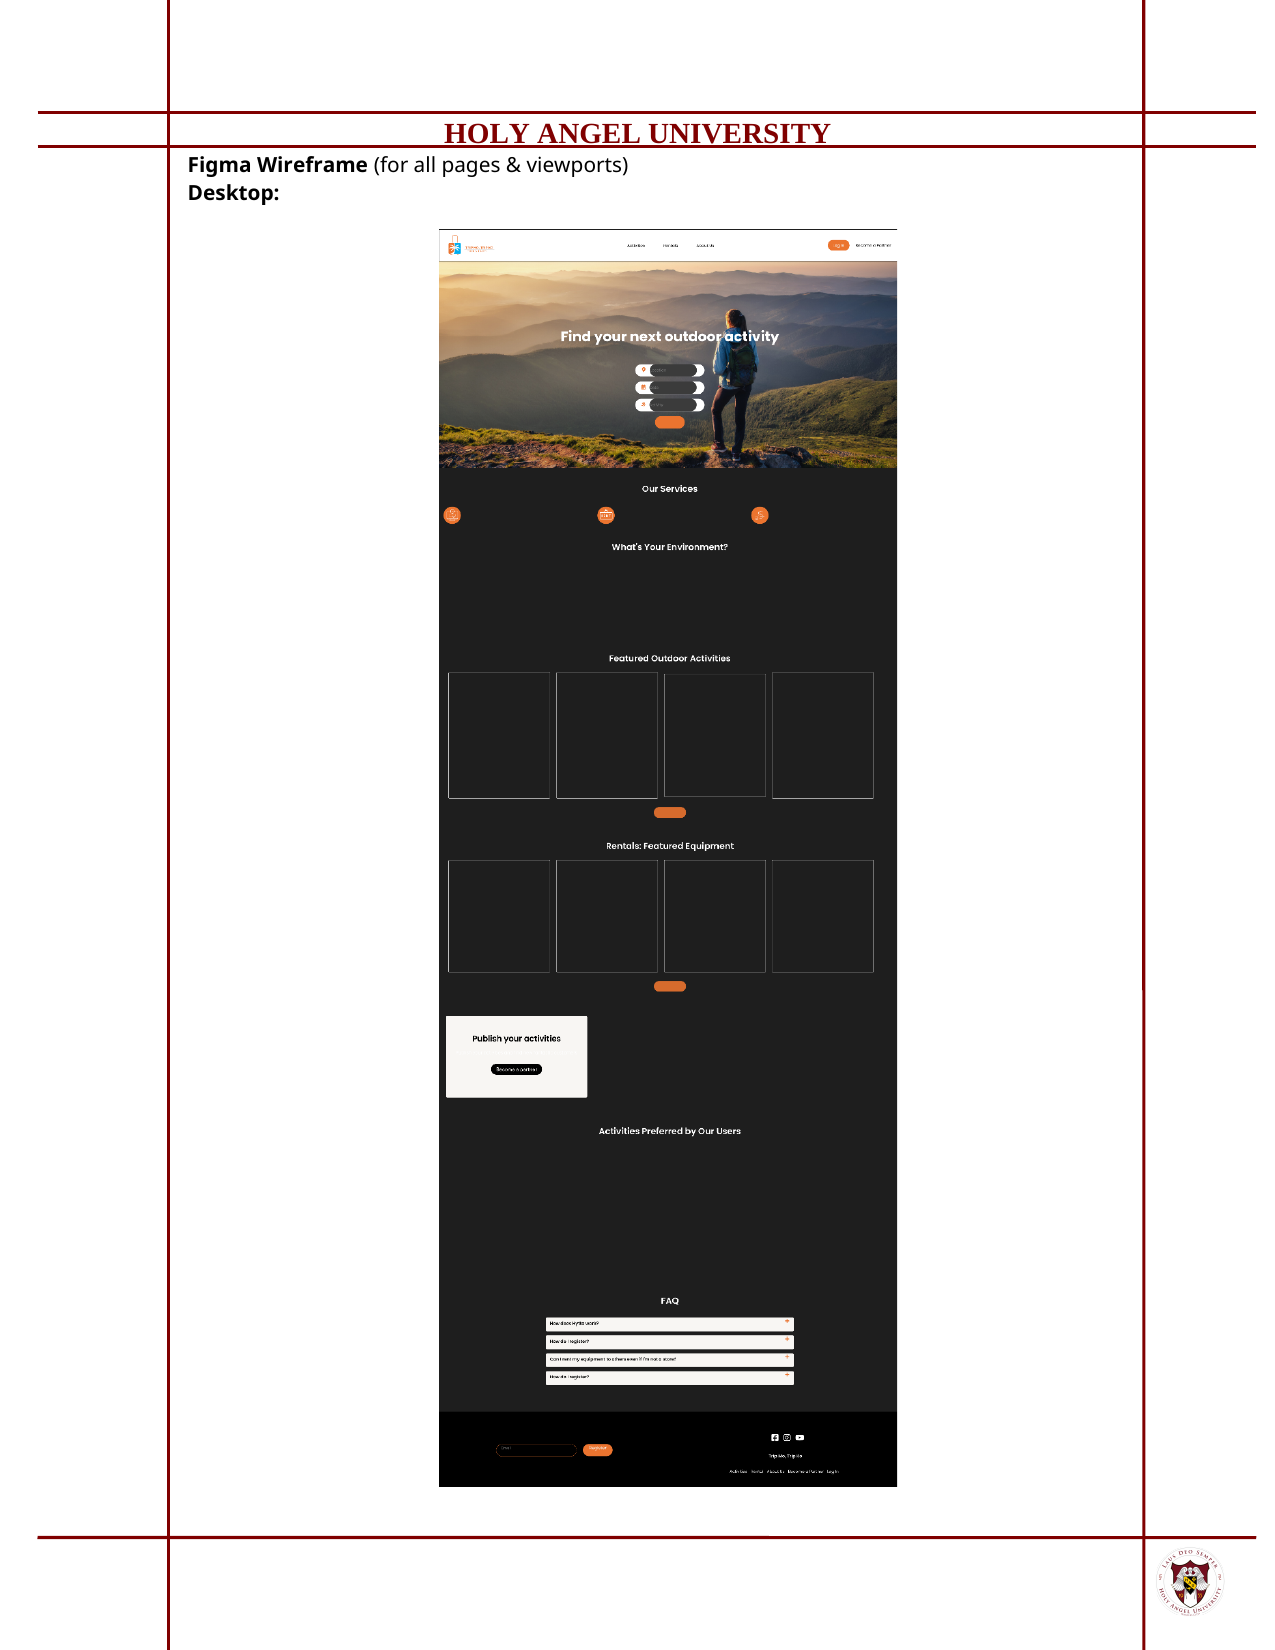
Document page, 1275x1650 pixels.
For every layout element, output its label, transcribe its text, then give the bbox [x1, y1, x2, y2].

picture [437, 229, 898, 1482]
picture [1146, 1541, 1234, 1624]
text Figma Wireframe (for all pages & viewports) [187, 150, 1125, 178]
text Desktop: [187, 178, 1125, 207]
